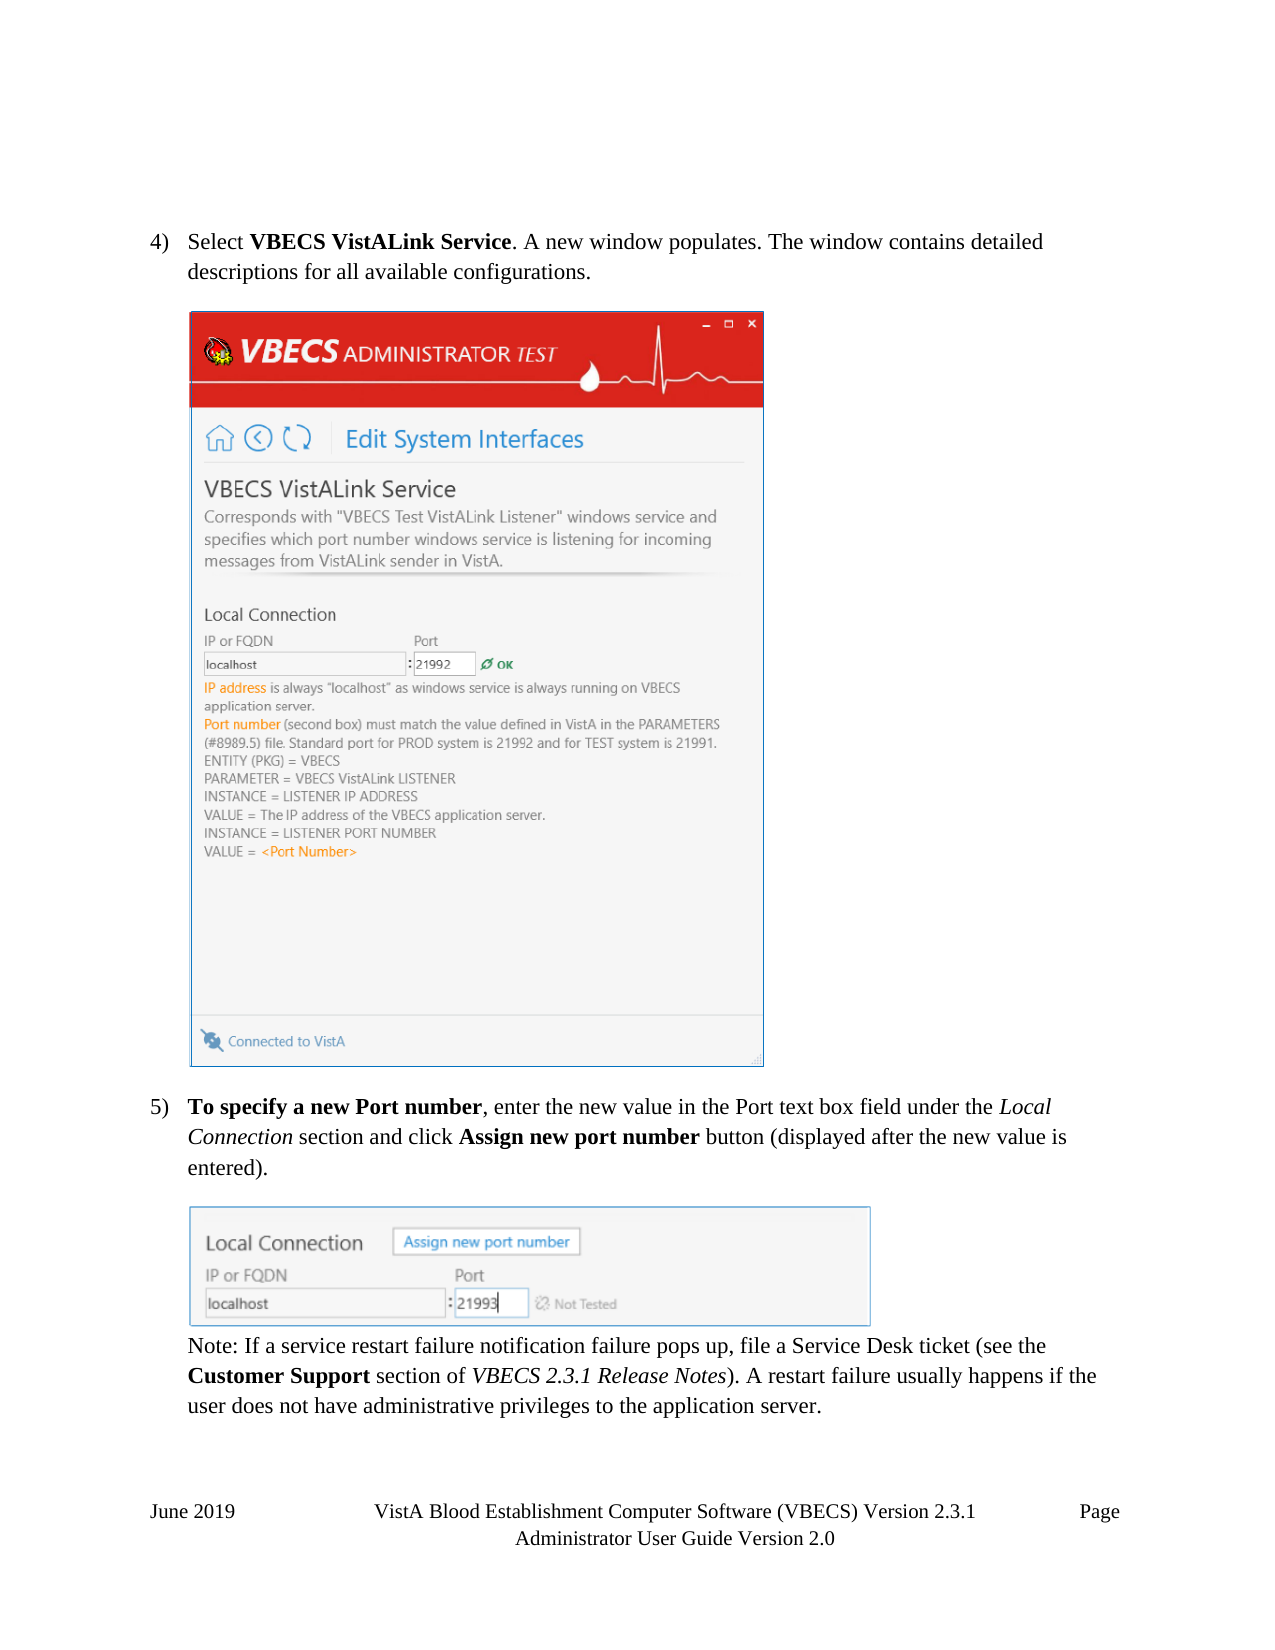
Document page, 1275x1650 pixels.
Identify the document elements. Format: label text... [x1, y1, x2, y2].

list Select VBECS VistALink Service. A new window populates. The window contains detailed descriptions for all available configurations. [150, 228, 1125, 284]
text Note: If a service restart failure notification failure pops up, file a Service Desk ticket (see the Customer Support section of VBECS 2.3.1 Release Notes). A restart failure usually happens if the user does not have administrative privileges to the application server. [187, 1332, 1125, 1419]
list To specify a new Port number, enter the new value in the Port text box field under the Local Connection section and click Assign new port number button (displayed after the new value is entered). [150, 1093, 1125, 1180]
